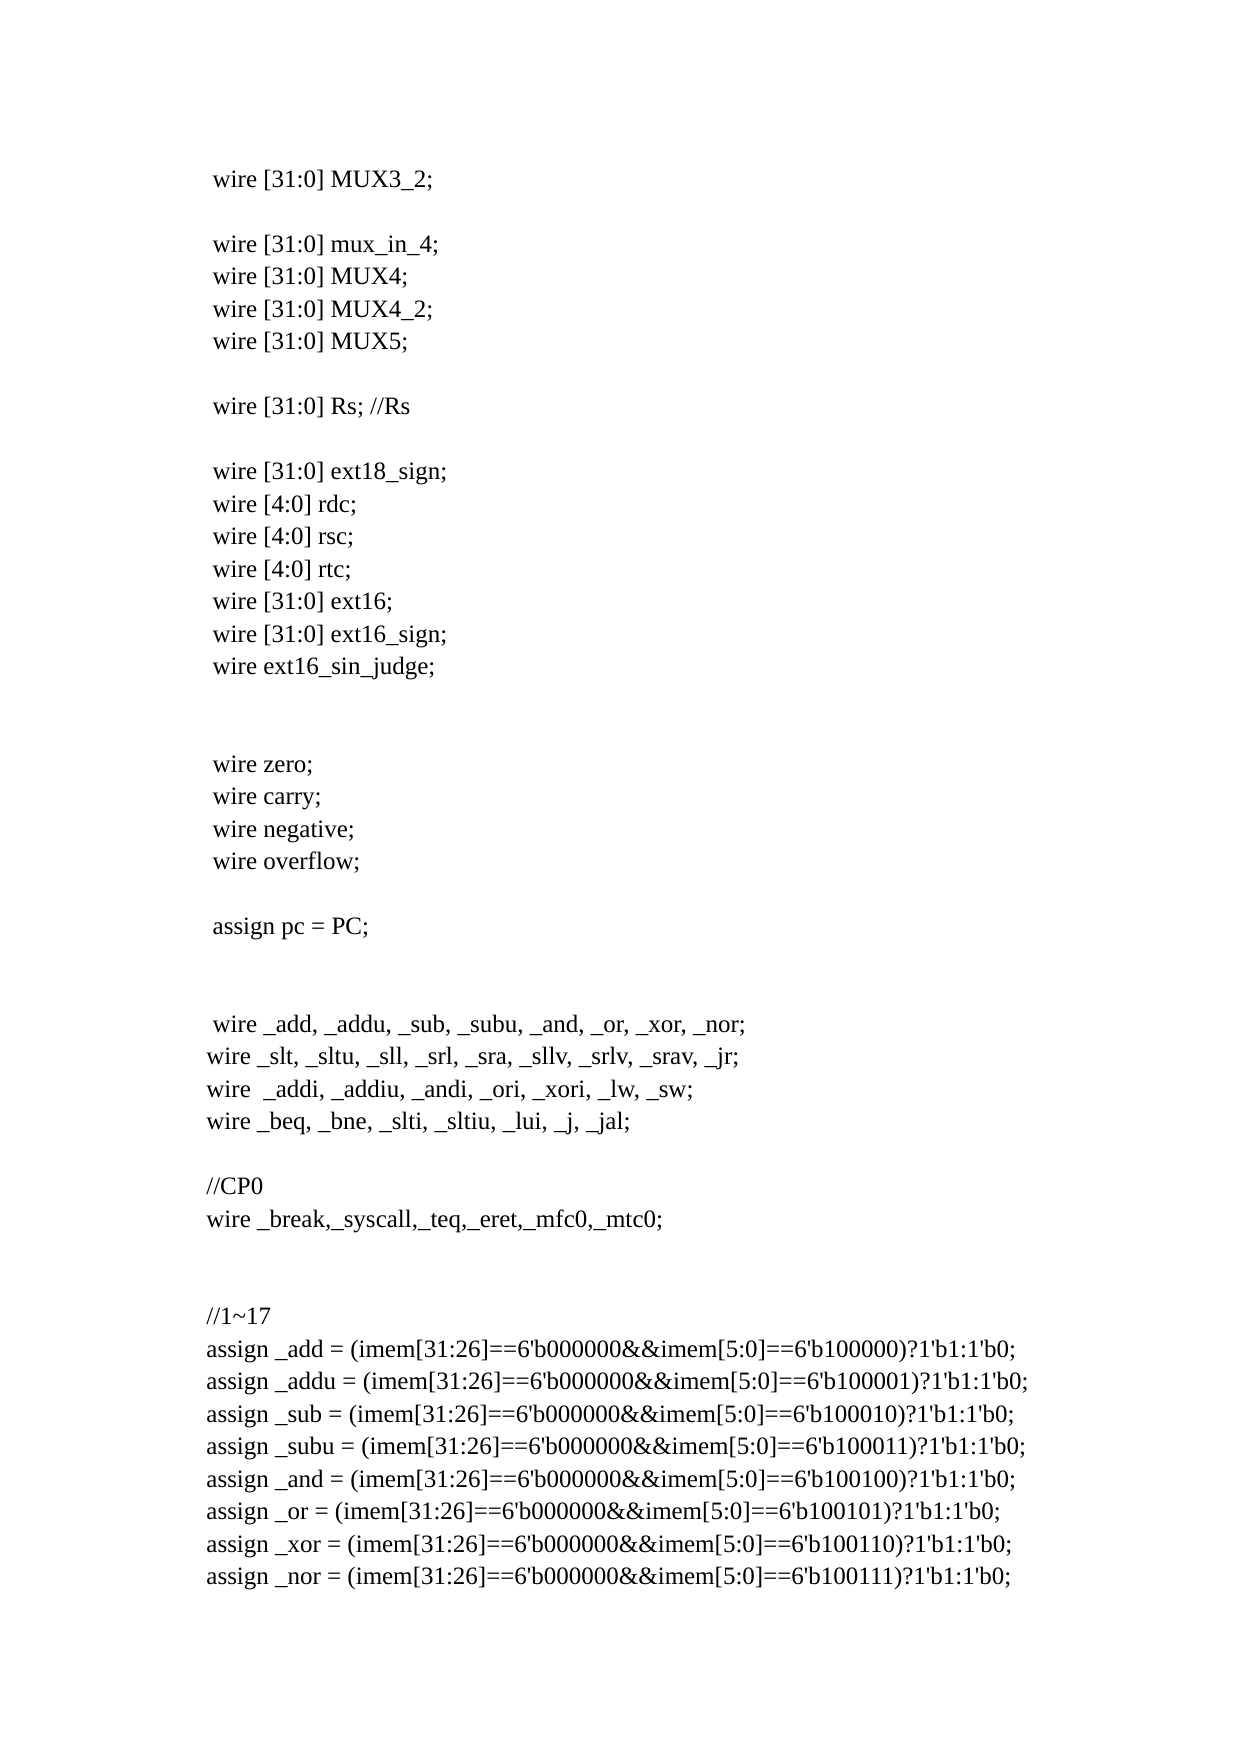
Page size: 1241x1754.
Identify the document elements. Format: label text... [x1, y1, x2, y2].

text wire [31:0] mux_in_4; [187, 227, 1053, 259]
text wire _slt, _sltu, _sll, _srl, _sra, _sllv, _srlv, _srav, _jr; [187, 1039, 1053, 1072]
text wire [31:0] ext16; [187, 584, 1053, 617]
text //1~17 [187, 1299, 1053, 1332]
text //CP0 [187, 1169, 1053, 1202]
text assign pc = PC; [187, 909, 1053, 942]
text wire _add, _addu, _sub, _subu, _and, _or, _xor, _nor; [187, 1007, 1053, 1039]
text assign _and = (imem[31:26]==6'b000000&&imem[5:0]==6'b100100)?1'b1:1'b0; [187, 1462, 1053, 1494]
text wire [31:0] ext16_sign; [187, 617, 1053, 649]
text wire _addi, _addiu, _andi, _ori, _xori, _lw, _sw; [187, 1072, 1053, 1104]
text assign _add = (imem[31:26]==6'b000000&&imem[5:0]==6'b100000)?1'b1:1'b0; [187, 1332, 1053, 1364]
text wire [4:0] rdc; [187, 487, 1053, 519]
text wire [31:0] MUX4_2; [187, 292, 1053, 324]
text wire [4:0] rtc; [187, 552, 1053, 584]
text assign _nor = (imem[31:26]==6'b000000&&imem[5:0]==6'b100111)?1'b1:1'b0; [187, 1559, 1053, 1592]
text wire [31:0] Rs; //Rs [187, 389, 1053, 422]
text wire [31:0] MUX4; [187, 259, 1053, 292]
text wire [31:0] ext18_sign; [187, 454, 1053, 487]
text assign _subu = (imem[31:26]==6'b000000&&imem[5:0]==6'b100011)?1'b1:1'b0; [187, 1429, 1053, 1462]
text wire zero; [187, 747, 1053, 779]
text wire ext16_sin_judge; [187, 649, 1053, 682]
text assign _sub = (imem[31:26]==6'b000000&&imem[5:0]==6'b100010)?1'b1:1'b0; [187, 1397, 1053, 1429]
text wire [31:0] MUX3_2; [187, 162, 1053, 194]
text wire overflow; [187, 844, 1053, 877]
text wire [4:0] rsc; [187, 519, 1053, 552]
text wire _break,_syscall,_teq,_eret,_mfc0,_mtc0; [187, 1202, 1053, 1234]
text assign _or = (imem[31:26]==6'b000000&&imem[5:0]==6'b100101)?1'b1:1'b0; [187, 1494, 1053, 1527]
text wire _beq, _bne, _slti, _sltiu, _lui, _j, _jal; [187, 1104, 1053, 1137]
text wire [31:0] MUX5; [187, 324, 1053, 357]
text assign _xor = (imem[31:26]==6'b000000&&imem[5:0]==6'b100110)?1'b1:1'b0; [187, 1527, 1053, 1559]
text assign _addu = (imem[31:26]==6'b000000&&imem[5:0]==6'b100001)?1'b1:1'b0; [187, 1364, 1053, 1397]
text wire carry; [187, 779, 1053, 812]
text wire negative; [187, 812, 1053, 844]
